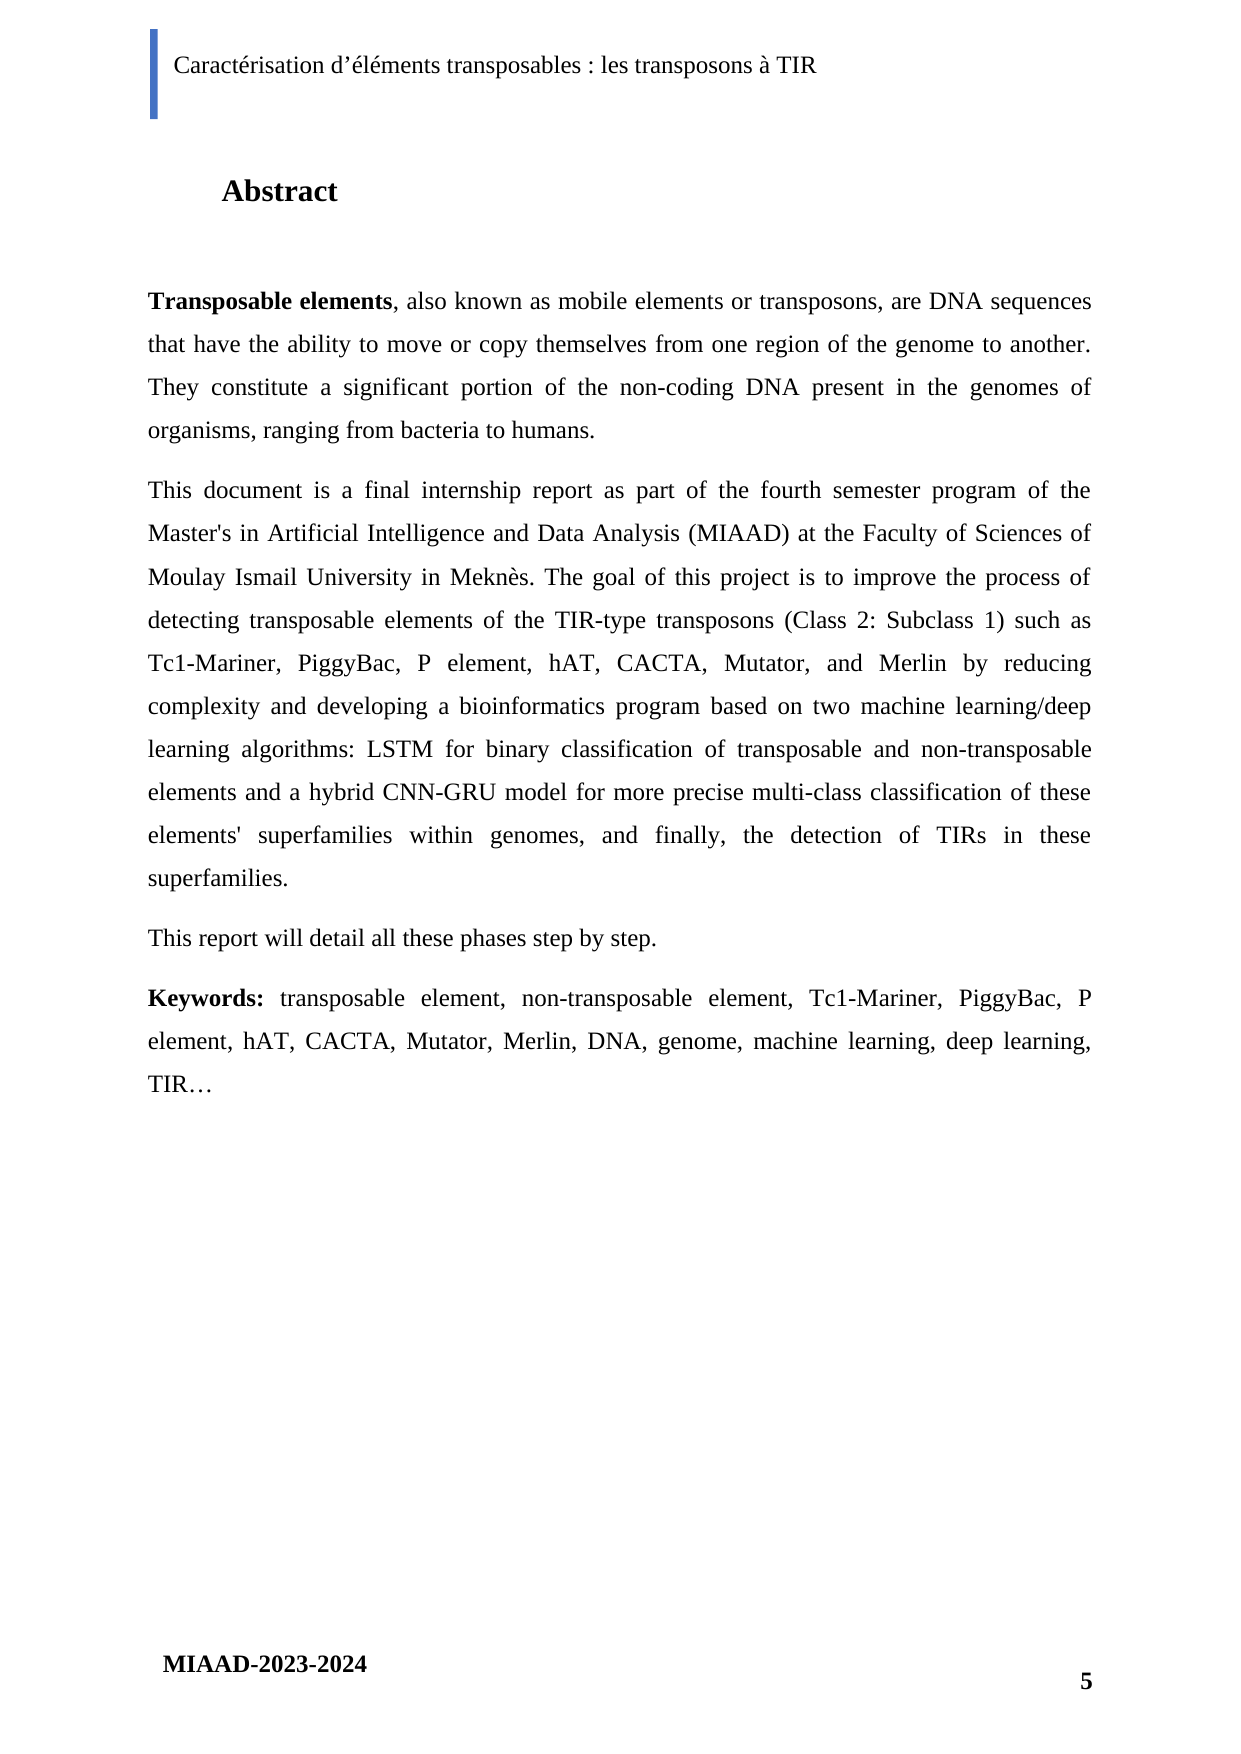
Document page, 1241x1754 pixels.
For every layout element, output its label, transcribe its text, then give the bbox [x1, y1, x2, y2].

text Transposable elements, also known as mobile elements or transposons, are DNA sequences that have the ability to move or copy themselves from one region of the genome to another. They constitute a significant portion of the non-coding DNA present in the genomes of organisms, ranging from bacteria to humans. [148, 286, 1093, 444]
subtitle Abstract [148, 173, 1093, 208]
text This document is a final internship report as part of the fourth semester program of the Master's in Artificial Intelligence and Data Analysis (MIAAD) at the Faculty of Sciences of Moulay Ismail University in Meknès. The goal of this project is to improve the process of detecting transposable elements of the TIR-type transposons (Class 2: Subclass 1) such as Tc1-Mariner, PiggyBac, P element, hAT, CACTA, Mutator, and Merlin by reducing complexity and developing a bioinformatics program based on two machine learning/deep learning algorithms: LSTM for binary classification of transposable and non-transposable elements and a hybrid CNN-GRU model for more precise multi-class classification of these elements' superfamilies within genomes, and finally, the detection of TIRs in these superfamilies. [148, 475, 1093, 892]
text Keywords: transposable element, non-transposable element, Tc1-Mariner, PiggyBac, P element, hAT, CACTA, Mutator, Merlin, DNA, genome, machine learning, deep learning, TIR… [148, 983, 1093, 1098]
text This report will detail all these phases step by step. [148, 923, 1093, 952]
